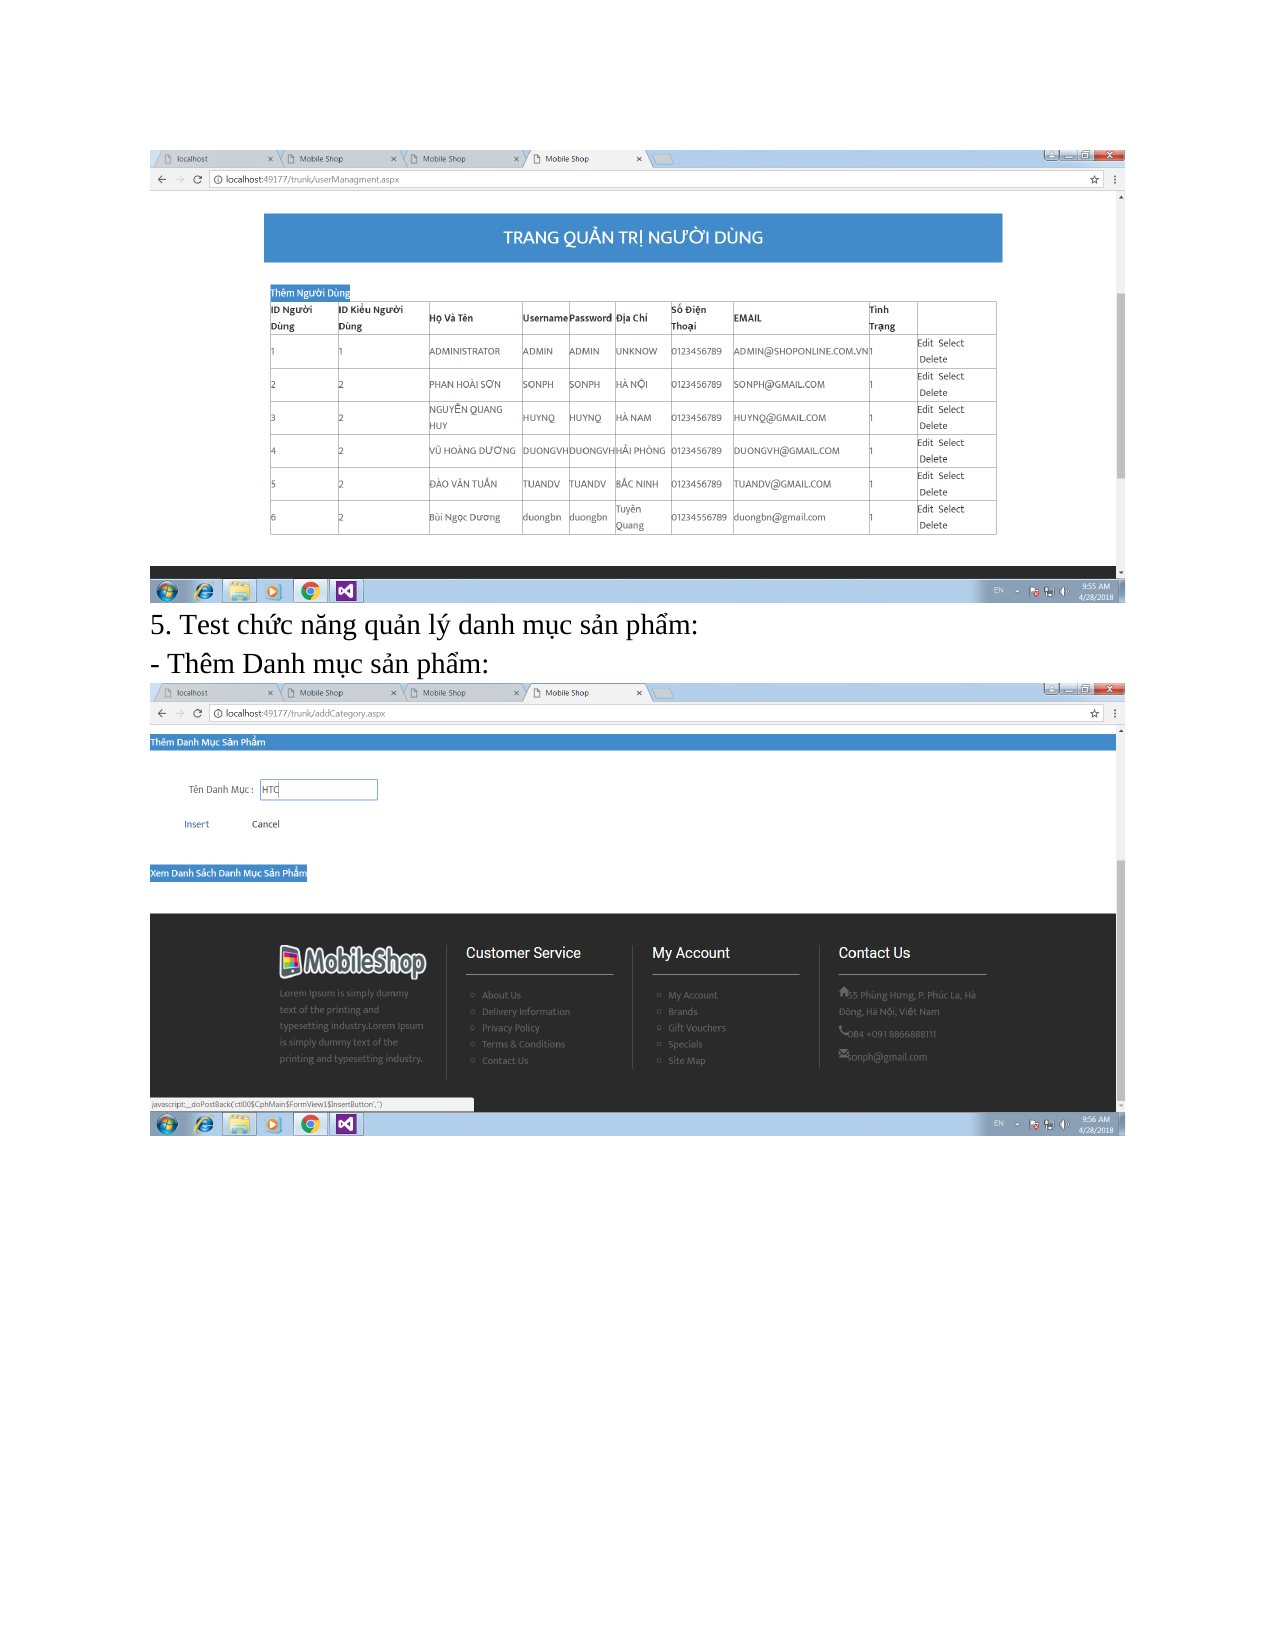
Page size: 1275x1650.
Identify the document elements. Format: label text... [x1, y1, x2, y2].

text III. Thiết Kế Xây Dựng Website bằng Asp.net: 1. Thiết kế trang Master page: 2. Thiết kế trang Default 3. Thiết Kế Trang hiển thị Sản Phẩm: 4. Thiết Kế Trang Quản lý Admin: a. Thiết Kế trang Quản Lý Sản Phẩm b. Thiết Kế trang Quản Lý Người Dùng c. Thiết Kế Trang Quản Lý Danh mục sản phẩm d. Thiết Kế trang Quản Lý Đơn Hàng: IV. Tiến Hảnh Test chức năng: 1. Test Chức năng hiển thị giao diện 2. Test hiển thị sản phẩm theo danh mục: 3. Test chức năng quản lý sản phẩm: - Thêm sản phẩm - Sửa sản phẩm - Xóa sản Phẩm 4. Test chức năng quản lý người dùng: - Thêm người dùng: - Sửa thông tin người dùng: - Xóa người dùng: 5. Test chức năng quản lý danh mục sản phẩm: - Thêm Danh mục sản phẩm: - Sửa Danh mục: [150, 603, 1125, 683]
picture [150, 150, 1125, 603]
picture [150, 683, 1125, 1136]
